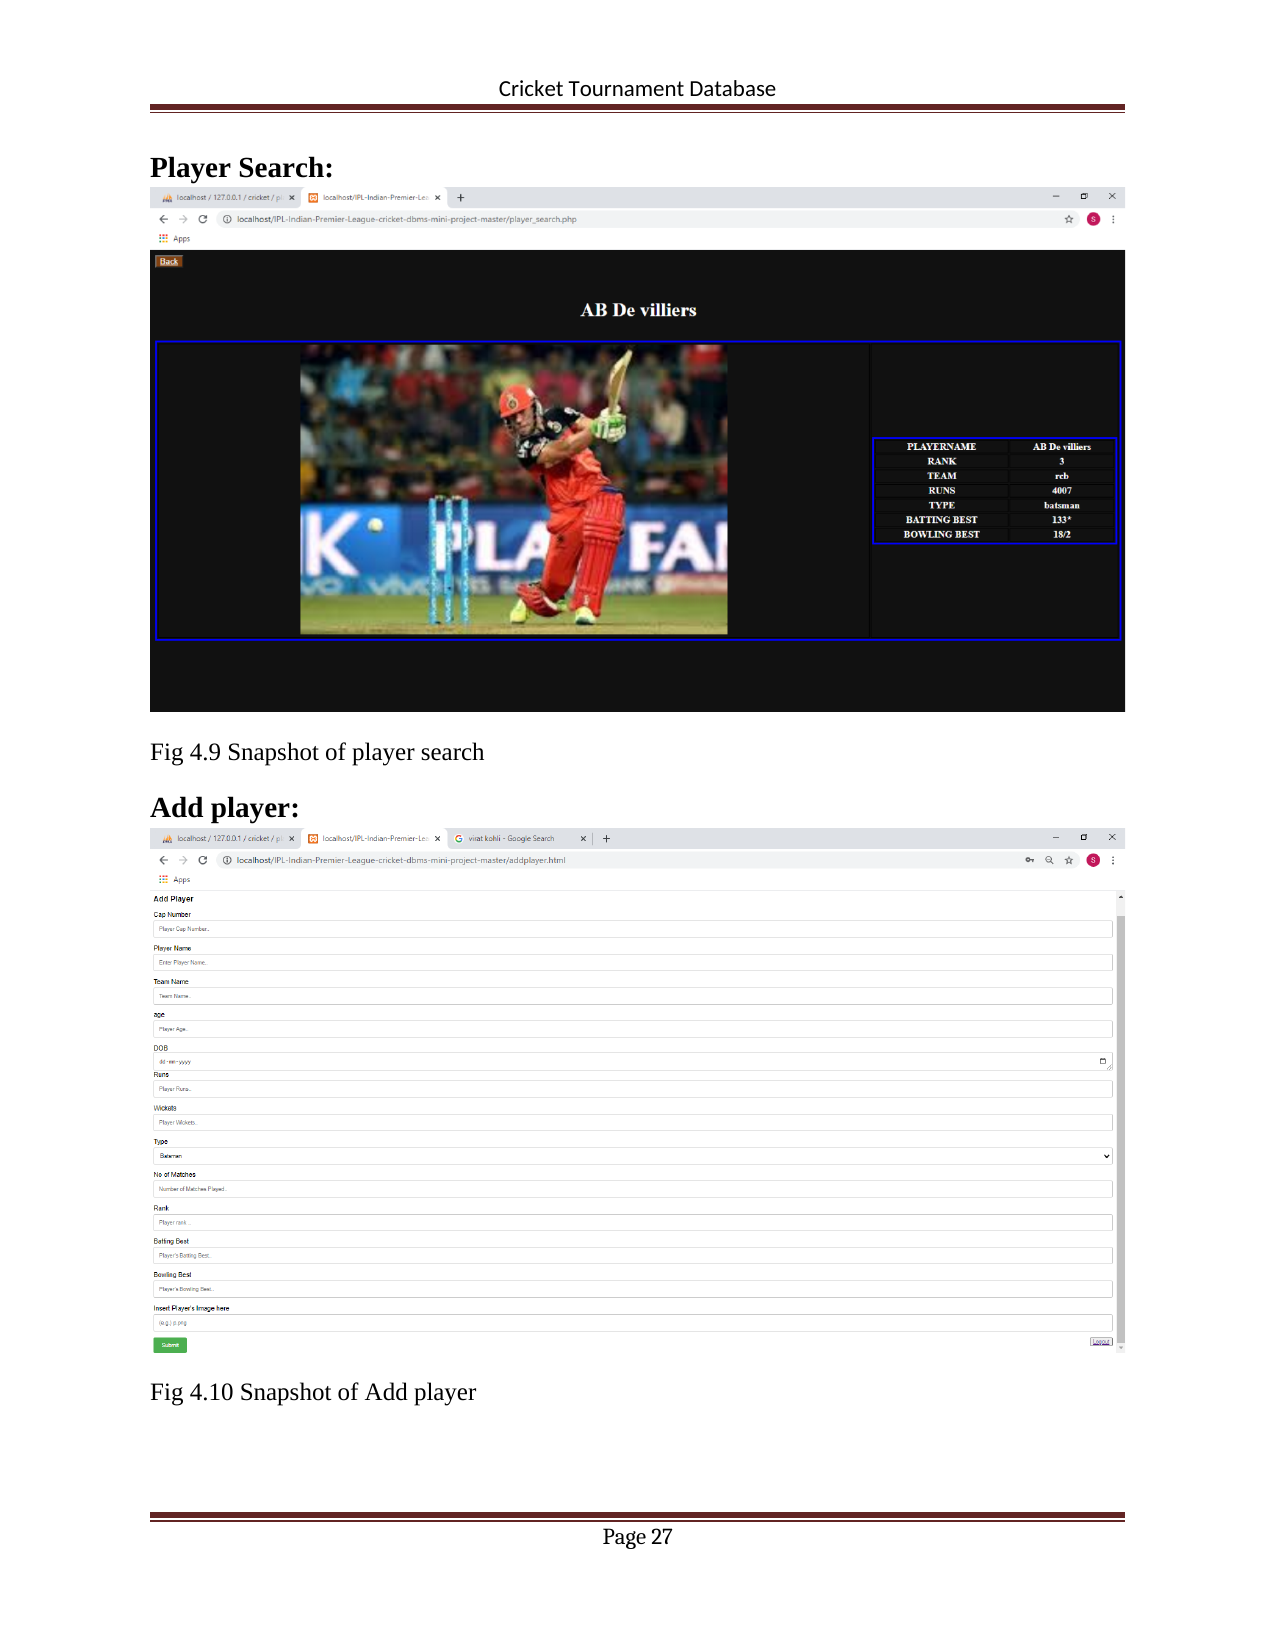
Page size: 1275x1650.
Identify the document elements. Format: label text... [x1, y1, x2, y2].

picture [150, 187, 1125, 712]
text Add player: [150, 790, 1125, 828]
text Fig 4.9 Snapshot of player search [150, 737, 1125, 765]
picture [150, 828, 1125, 1353]
text Fig 4.10 Snapshot of Add player [150, 1377, 1125, 1406]
text Player Search: [150, 150, 1125, 187]
